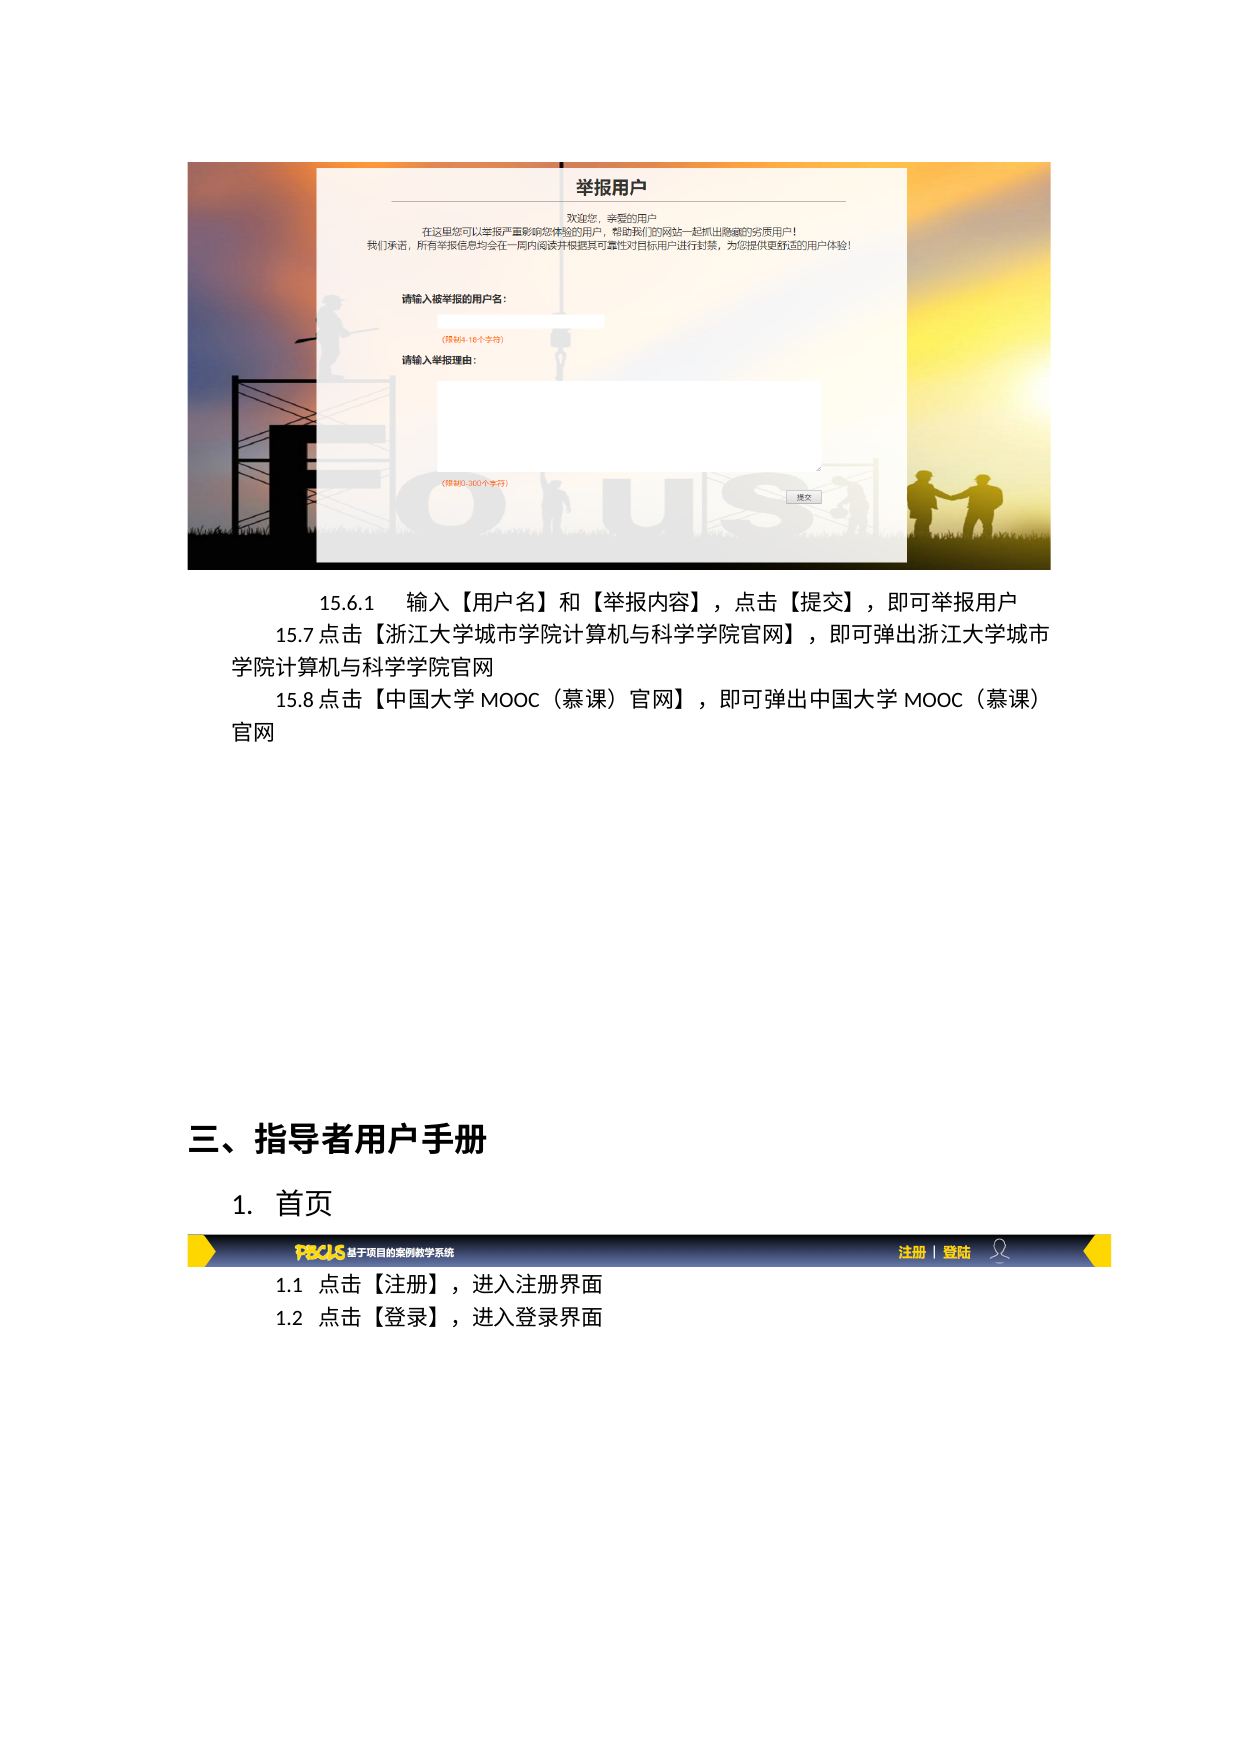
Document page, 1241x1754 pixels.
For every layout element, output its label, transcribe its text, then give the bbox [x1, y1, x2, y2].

list 15.6.1 输入【用户名】和【举报内容】，点击【提交】，即可举报用户 [275, 584, 1053, 617]
list 15.7 点击【浙江大学城市学院计算机与科学学院官网】，即可弹出浙江大学城市学院计算机与科学学院官网 [231, 617, 1053, 682]
list 15.8 点击【中国大学MOOC（慕课）官网】，即可弹出中国大学MOOC（慕课）官网 [231, 682, 1053, 747]
list 1.1 点击【注册】，进入注册界面 [275, 1267, 1053, 1299]
list 指导者用户手册 [187, 1104, 1053, 1169]
list 首页 [187, 1169, 1053, 1234]
picture [187, 162, 1051, 570]
picture [187, 1234, 1112, 1267]
list 1.2 点击【登录】，进入登录界面 [275, 1299, 1053, 1332]
